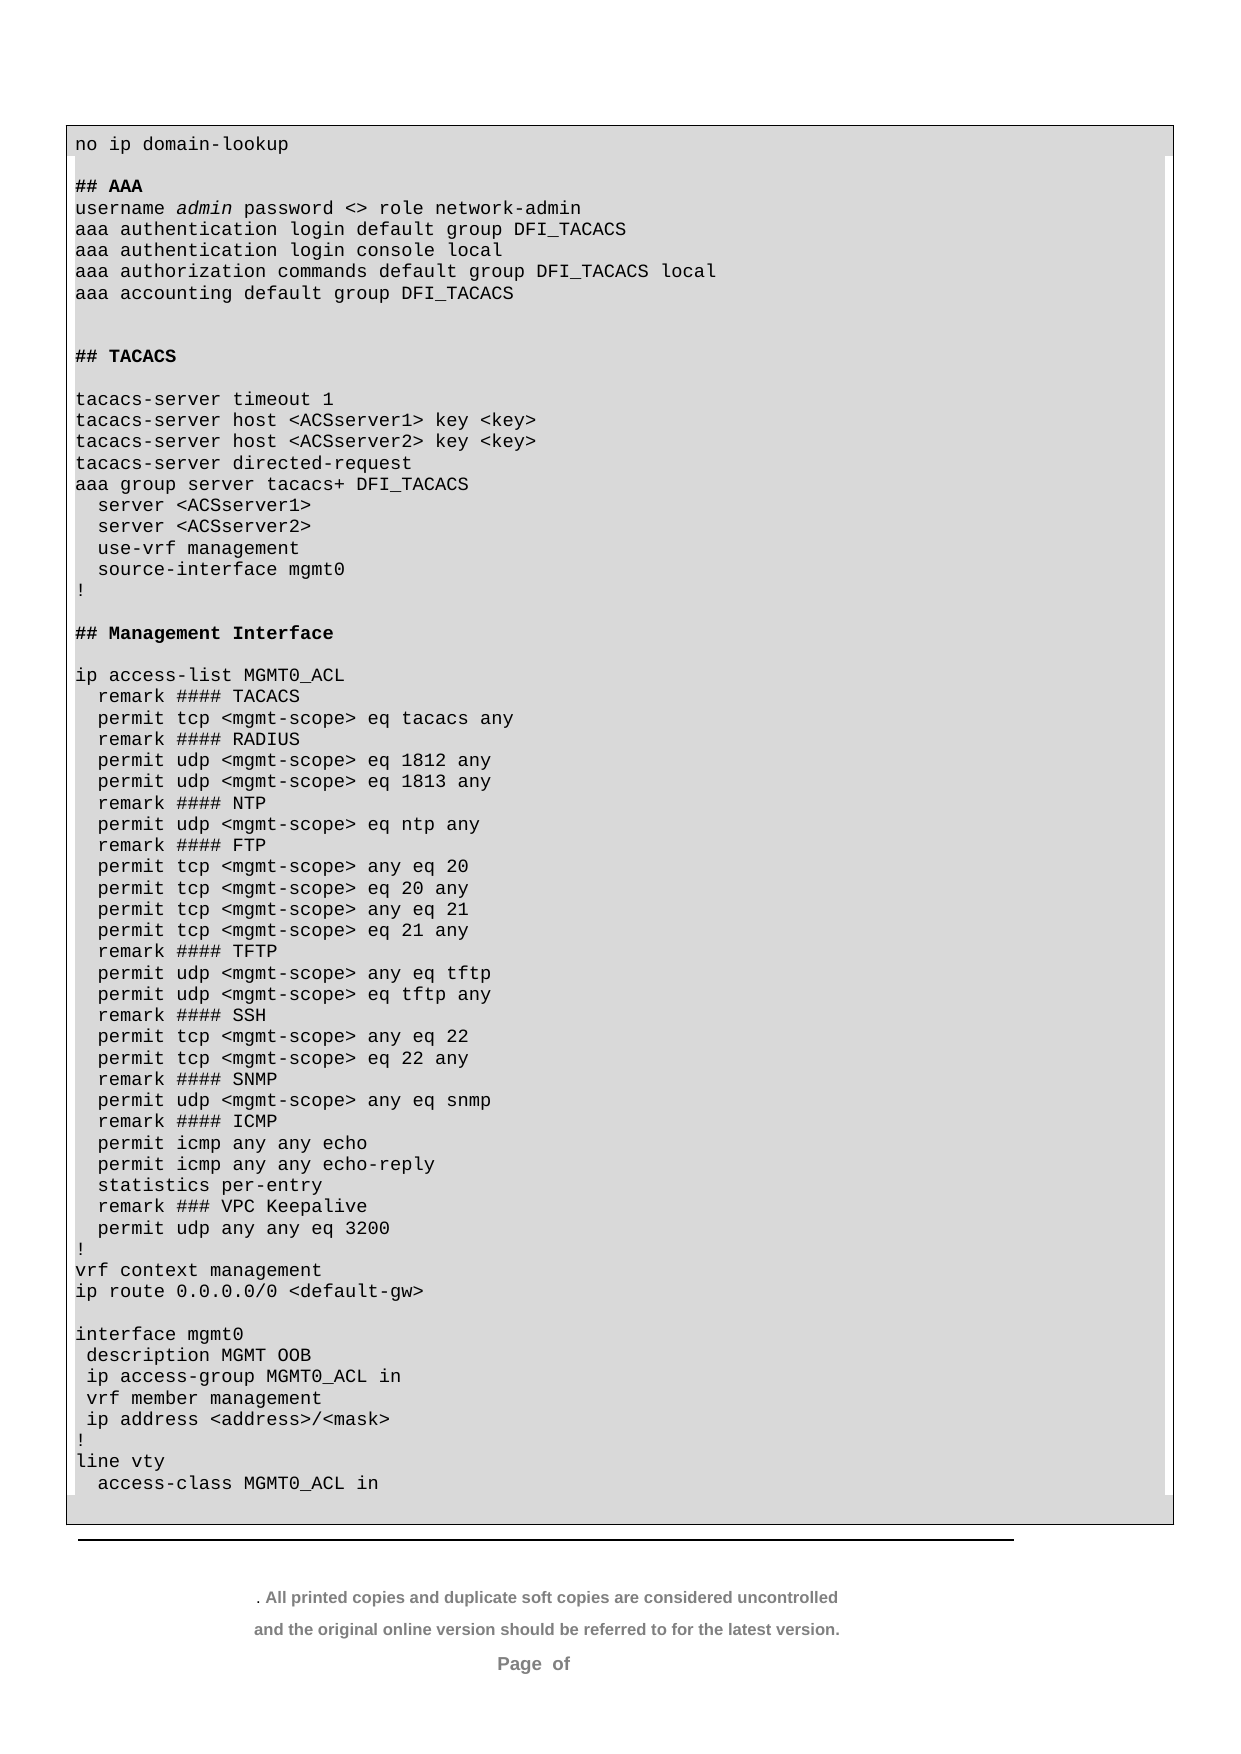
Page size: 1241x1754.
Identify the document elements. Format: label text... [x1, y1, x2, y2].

text tacacs-server host <ACSserver2> key <key> [75, 432, 1165, 453]
text ## Management Interface [75, 623, 1165, 645]
text line vty [75, 1452, 1165, 1473]
text description MGMT OOB [75, 1346, 1165, 1367]
text permit icmp any any echo-reply [75, 1155, 1165, 1176]
text ## TACACS [75, 347, 1165, 368]
text permit tcp <mgmt-scope> any eq 21 [75, 900, 1165, 921]
text statistics per-entry [75, 1176, 1165, 1197]
text aaa group server tacacs+ DFI_TACACS [75, 475, 1165, 496]
text vrf context management [75, 1261, 1165, 1282]
text aaa authentication login console local [75, 241, 1165, 262]
text ! [75, 1240, 1165, 1261]
text remark #### SNMP [75, 1070, 1165, 1091]
text permit udp <mgmt-scope> any eq snmp [75, 1091, 1165, 1112]
text aaa authentication login default group DFI_TACACS [75, 220, 1165, 241]
text remark #### RADIUS [75, 730, 1165, 751]
text permit udp any any eq 3200 [75, 1218, 1165, 1240]
text server <ACSserver1> [75, 496, 1165, 517]
text remark #### TFTP [75, 942, 1165, 963]
text remark ### VPC Keepalive [75, 1197, 1165, 1218]
text remark #### SSH [75, 1006, 1165, 1027]
text ip access-group MGMT0_ACL in [75, 1367, 1165, 1388]
text ## AAA [75, 177, 1165, 198]
text ip address <address>/<mask> [75, 1410, 1165, 1431]
text permit udp <mgmt-scope> eq ntp any [75, 815, 1165, 836]
text source-interface mgmt0 [75, 560, 1165, 581]
text permit udp <mgmt-scope> eq tftp any [75, 985, 1165, 1006]
text tacacs-server host <ACSserver1> key <key> [75, 411, 1165, 432]
text permit icmp any any echo [75, 1133, 1165, 1155]
text aaa accounting default group DFI_TACACS [75, 283, 1165, 305]
text permit tcp <mgmt-scope> any eq 22 [75, 1027, 1165, 1048]
text permit tcp <mgmt-scope> eq tacacs any [75, 708, 1165, 730]
text permit tcp <mgmt-scope> eq 20 any [75, 878, 1165, 900]
text remark #### FTP [75, 836, 1165, 857]
text interface mgmt0 [75, 1325, 1165, 1346]
text tacacs-server directed-request [75, 453, 1165, 475]
text server <ACSserver2> [75, 517, 1165, 538]
text remark #### ICMP [75, 1112, 1165, 1133]
text username admin password <> role network-admin [75, 198, 1165, 220]
text aaa authorization commands default group DFI_TACACS local [75, 262, 1165, 283]
text no ip domain-lookup [67, 126, 1173, 156]
text use-vrf management [75, 538, 1165, 560]
text tacacs-server timeout 1 [75, 390, 1165, 411]
text permit udp <mgmt-scope> any eq tftp [75, 963, 1165, 985]
text permit udp <mgmt-scope> eq 1813 any [75, 772, 1165, 793]
text permit tcp <mgmt-scope> eq 22 any [75, 1048, 1165, 1070]
text permit tcp <mgmt-scope> any eq 20 [75, 857, 1165, 878]
text vrf member management [75, 1388, 1165, 1410]
text permit udp <mgmt-scope> eq 1812 any [75, 751, 1165, 772]
text ip access-list MGMT0_ACL [75, 666, 1165, 687]
text remark #### TACACS [75, 687, 1165, 708]
text permit tcp <mgmt-scope> eq 21 any [75, 921, 1165, 942]
text remark #### NTP [75, 793, 1165, 815]
text ! [75, 1431, 1165, 1452]
text ip route 0.0.0.0/0 <default-gw> [75, 1282, 1165, 1303]
text ! [75, 581, 1165, 602]
